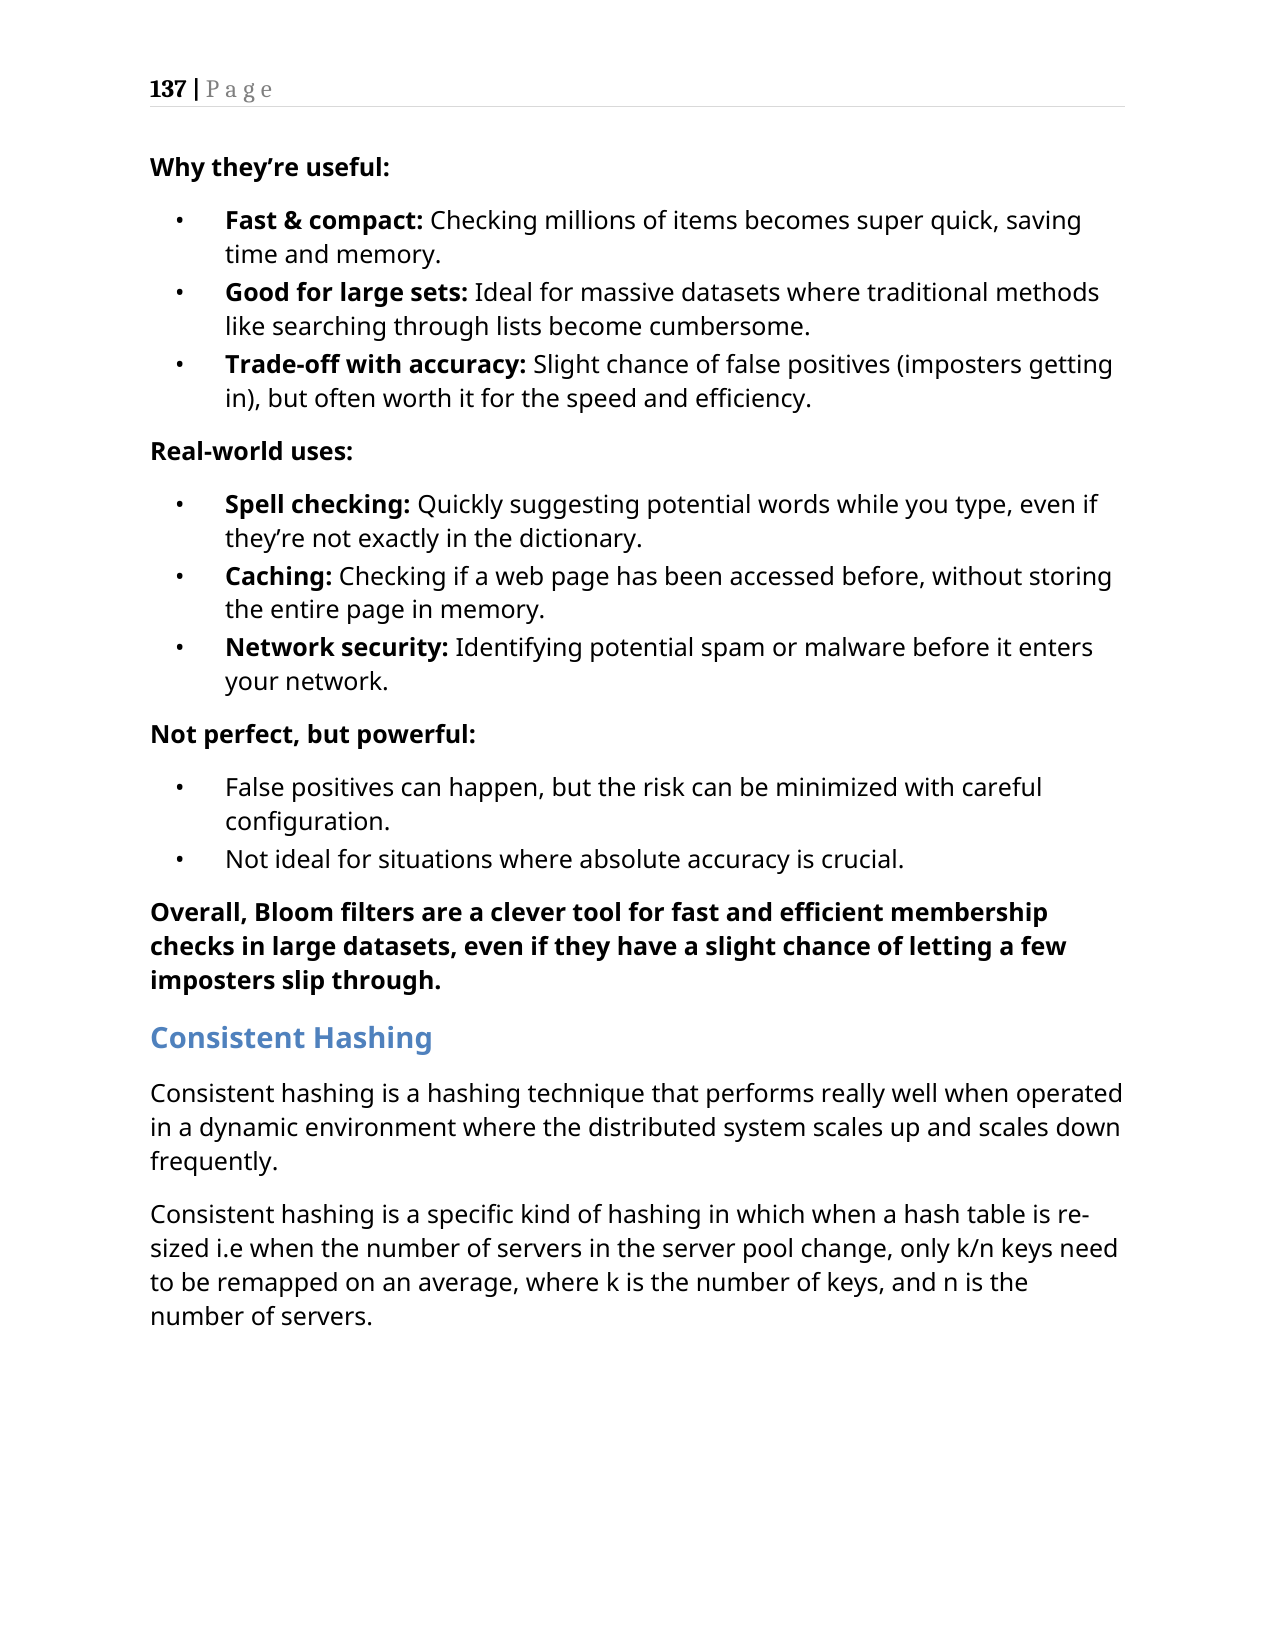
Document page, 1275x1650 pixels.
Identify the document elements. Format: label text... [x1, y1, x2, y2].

text Overall, Bloom filters are a clever tool for fast and efficient membership checks in large datasets, even if they have a slight chance of letting a few imposters slip through. [150, 894, 1125, 997]
subtitle Consistent Hashing [150, 1017, 1125, 1057]
list Caching: Checking if a web page has been accessed before, without storing the entire page in memory. [175, 558, 1125, 626]
list Trade-off with accuracy: Slight chance of false positives (imposters getting in), but often worth it for the speed and efficiency. [175, 347, 1125, 415]
list Good for large sets: Ideal for massive datasets where traditional methods like searching through lists become cumbersome. [175, 275, 1125, 343]
list Fast & compact: Checking millions of items becomes super quick, saving time and memory. [175, 203, 1125, 271]
text Why they’re useful: [150, 150, 1125, 184]
text Not perfect, but powerful: [150, 717, 1125, 751]
text Consistent hashing is a specific kind of hashing in which when a hash table is re-sized i.e when the number of servers in the server pool change, only k/n keys need to be remapped on an average, where k is the number of keys, and n is the number of servers. [150, 1197, 1125, 1333]
list Spell checking: Quickly suggesting potential words while you type, even if they’re not exactly in the dictionary. [175, 486, 1125, 554]
list Network security: Identifying potential spam or malware before it enters your network. [175, 630, 1125, 698]
text Real-world uses: [150, 433, 1125, 467]
text Consistent hashing is a hashing technique that performs really well when operated in a dynamic environment where the distributed system scales up and scales down frequently. [150, 1076, 1125, 1178]
list Not ideal for situations where absolute accuracy is crucial. [175, 842, 1125, 876]
list False positives can happen, but the risk can be minimized with careful configuration. [175, 770, 1125, 838]
